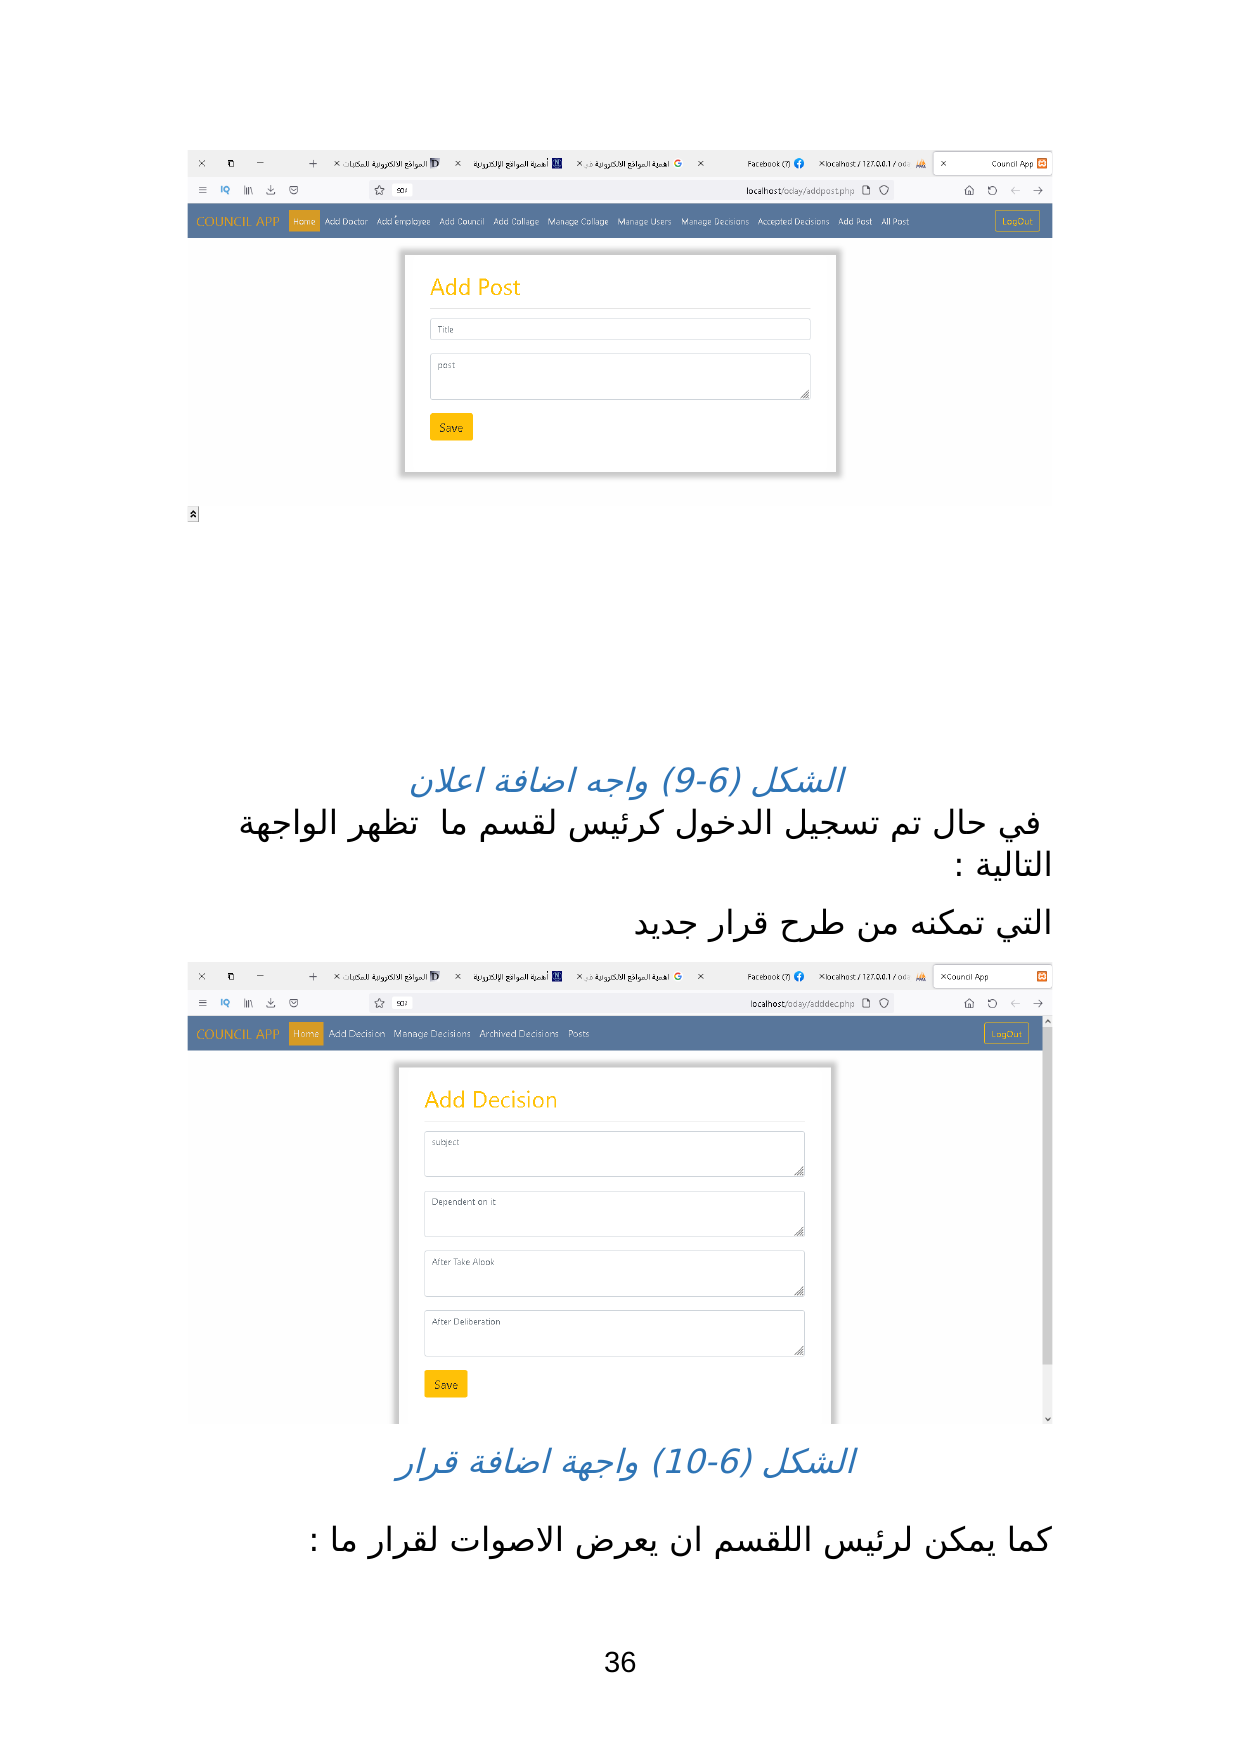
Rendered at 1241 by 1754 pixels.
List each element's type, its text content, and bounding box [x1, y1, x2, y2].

picture [187, 962, 1053, 1424]
text التي تمكنه من طرح قرار جديد [187, 904, 1053, 943]
subtitle الشكل (6-10) واجهة اضافة قرار [187, 1442, 1053, 1518]
subtitle الشكل (6-9) واجه اضافة اعلان [187, 761, 1053, 800]
text كما يمكن لرئيس اللقسم ان يعرض الاصوات لقرار ما : [187, 1521, 1053, 1560]
picture [187, 150, 1053, 612]
text في حال تم تسجيل الدخول كرئيس لقسم ما تظهر الواجهة التالية : [187, 803, 1053, 884]
